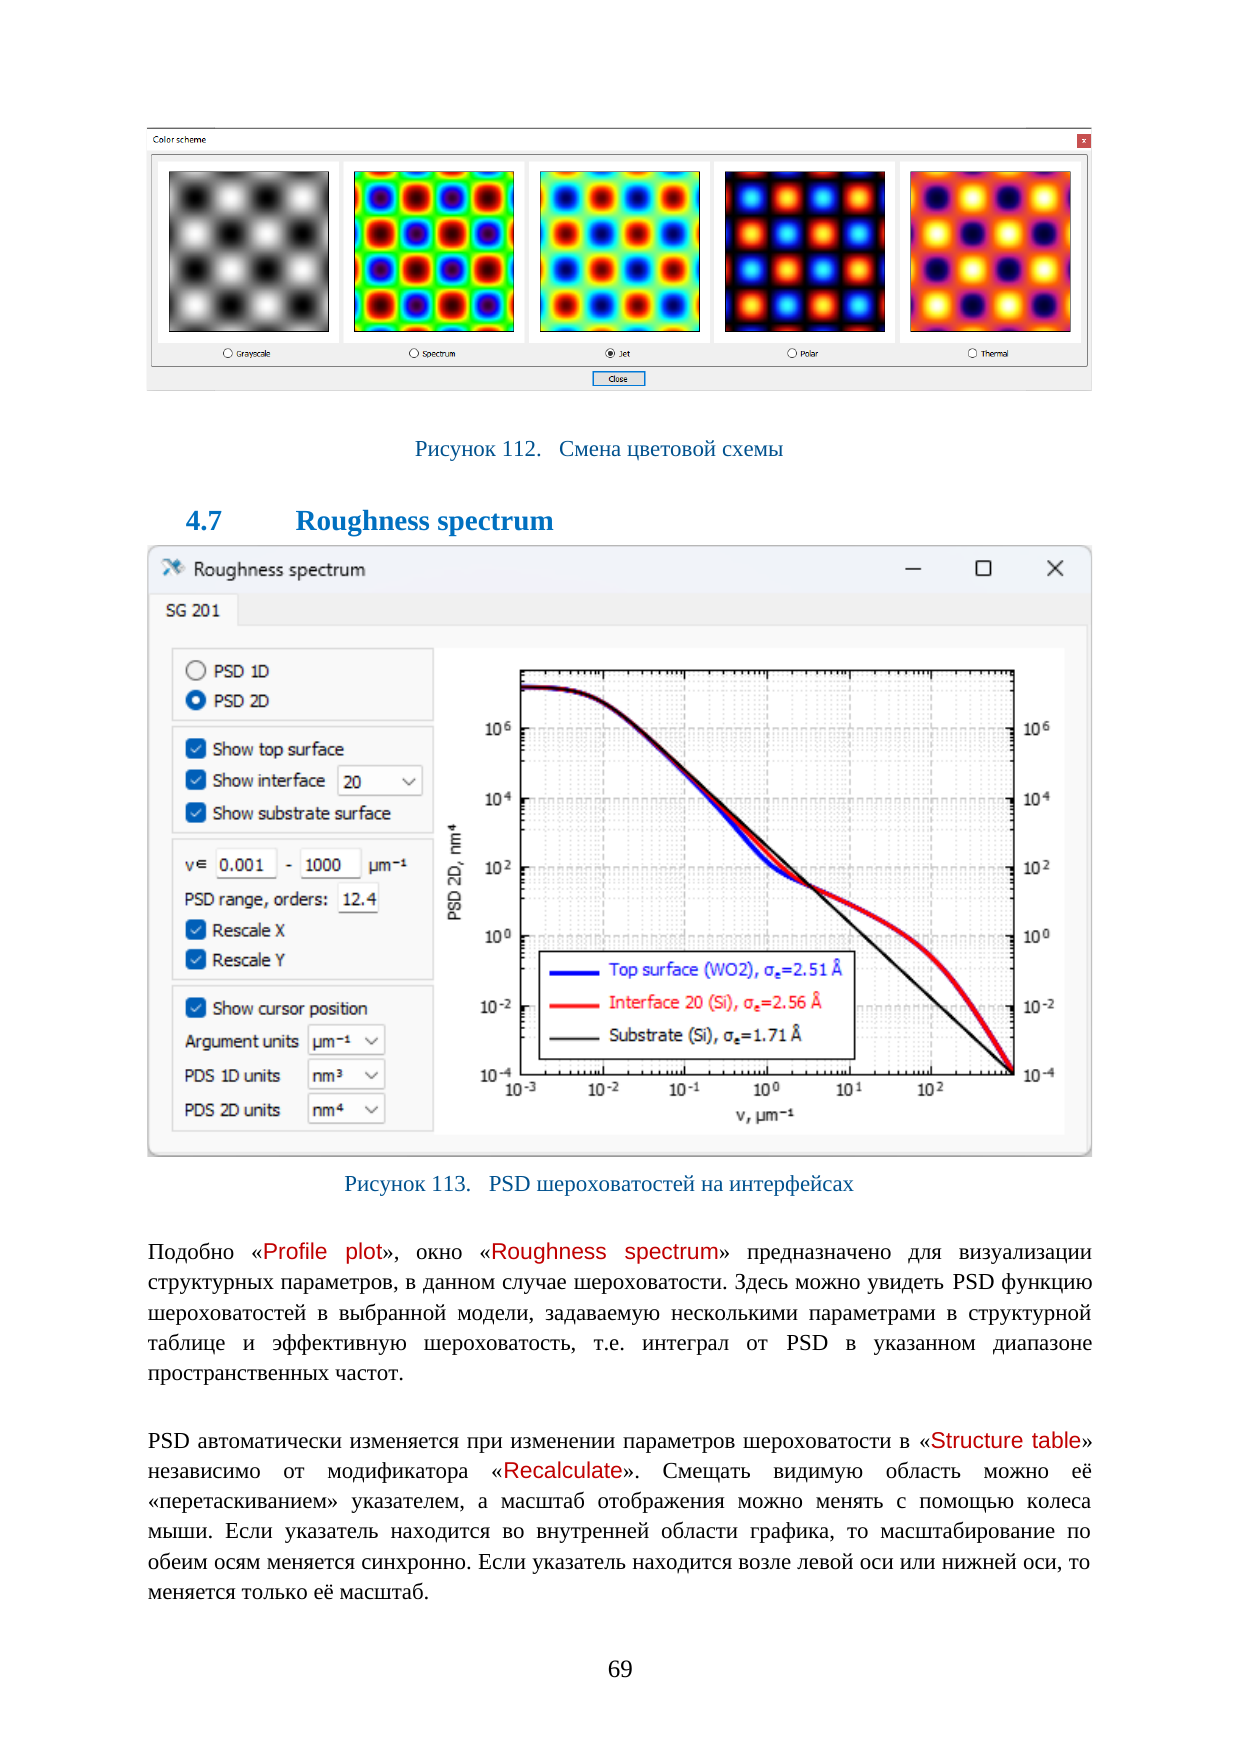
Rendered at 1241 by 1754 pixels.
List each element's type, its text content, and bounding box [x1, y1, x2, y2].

subtitle Roughness spectrum [155, 503, 1093, 536]
text Подобно «Profile plot», окно «Roughness spectrum» предназначено для визуализации структурных параметров, в данном случае шероховатости. Здесь можно увидеть PSD функцию шероховатостей в выбранной модели, задаваемую несколькими параметрами в структурной таблице и эффективную шероховатость, т.е. интеграл от PSD в указанном диапазоне пространственных частот. [148, 1238, 1093, 1385]
list PSD шероховатостей на интерфейсах [178, 1157, 1093, 1197]
picture [146, 127, 1092, 391]
picture [147, 545, 1093, 1157]
text PSD автоматически изменяется при изменении параметров шероховатости в «Structure table» независимо от модификатора «Recalculate». Смещать видимую область можно её «перетаскиванием» указателем, а масштаб отображения можно менять с помощью колеса мыши. Если указатель находится во внутренней области графика, то масштабирование по обеим осям меняется синхронно. Если указатель находится возле левой оси или нижней оси, то меняется только её масштаб. [148, 1427, 1093, 1604]
